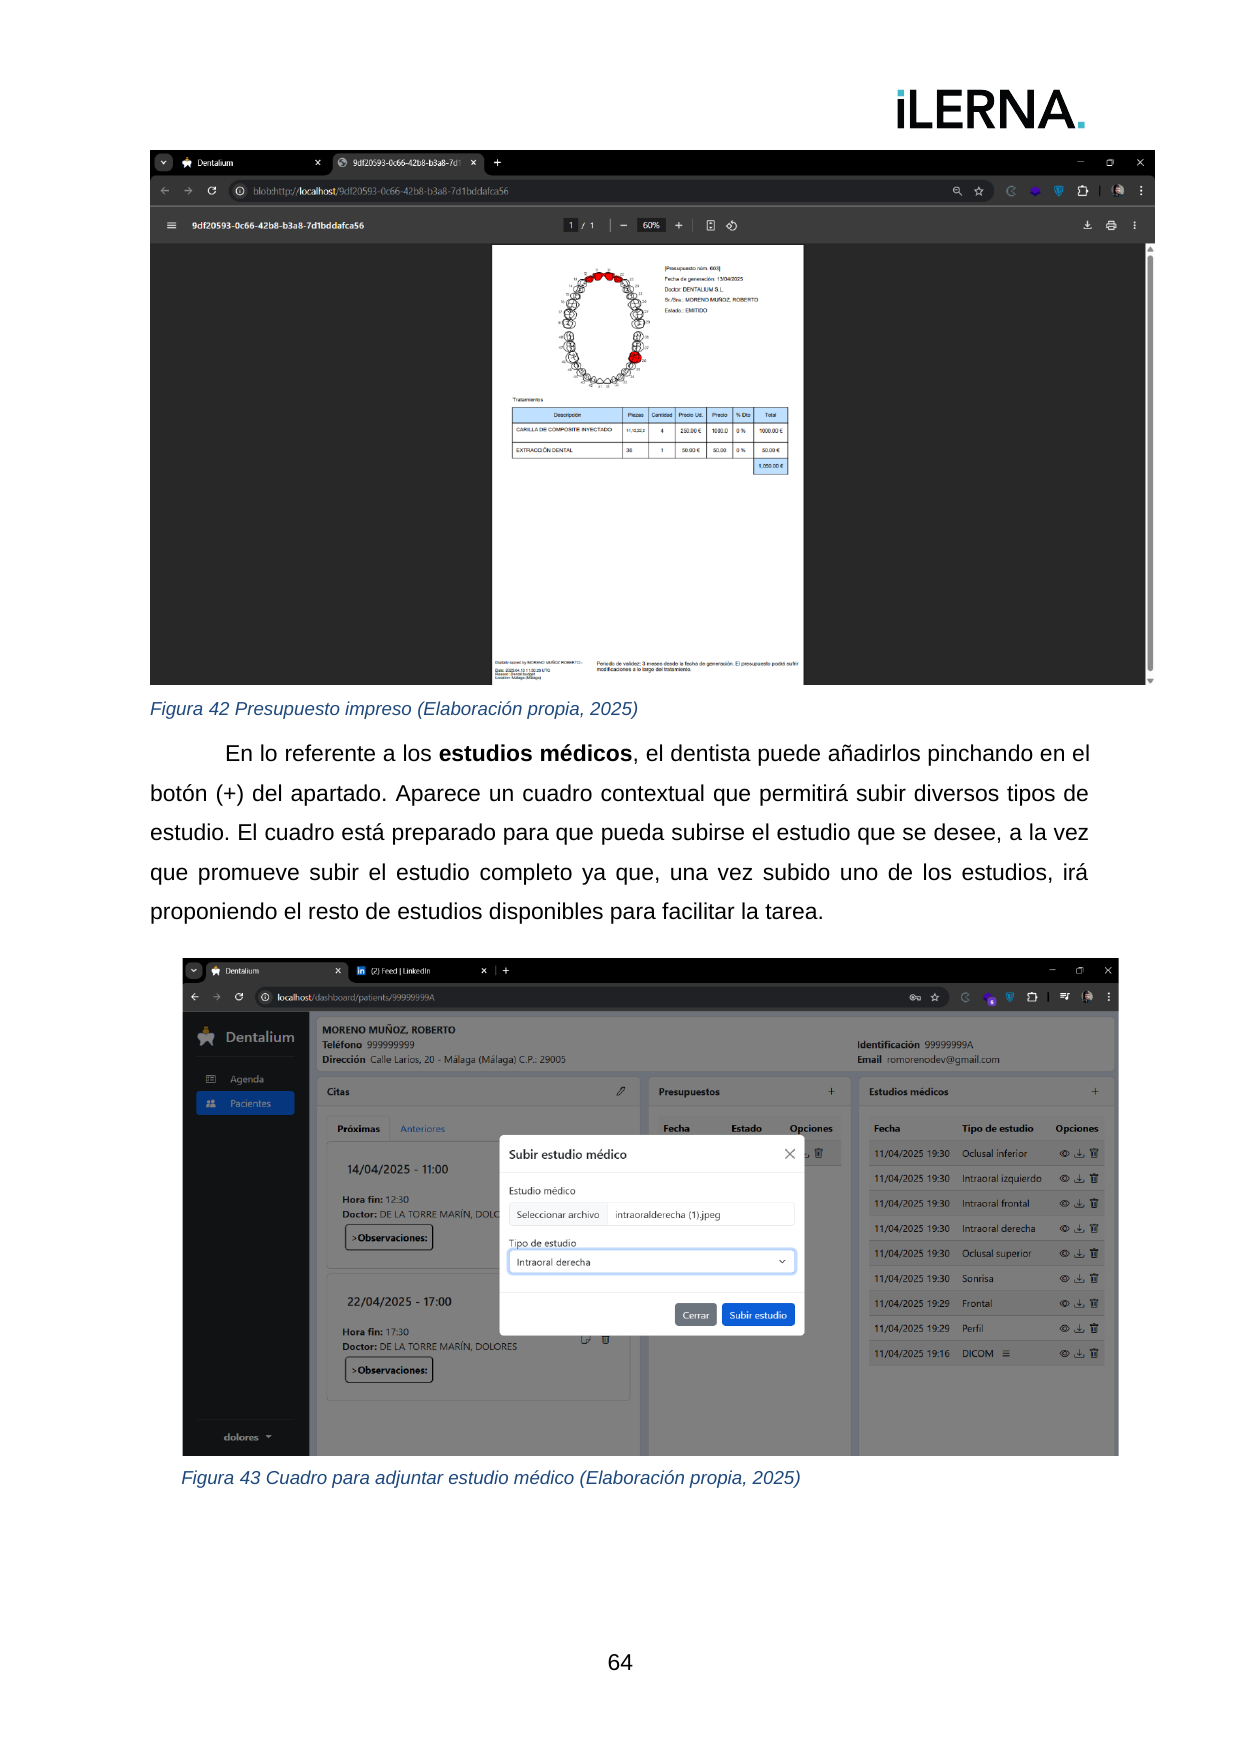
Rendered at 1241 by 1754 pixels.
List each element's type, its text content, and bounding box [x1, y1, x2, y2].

picture [891, 87, 1091, 131]
picture [150, 150, 1155, 685]
picture [181, 958, 1119, 1456]
text En lo referente a los estudios médicos, el dentista puede añadirlos pinchando en el botón (+) del apartado. Aparece un cuadro contextual que permitirá subir diversos tipos de estudio. El cuadro está preparado para que pueda subirse el estudio que se desee, a la vez que promueve subir el estudio completo ya que, una vez subido uno de los estudios, irá proponiendo el resto de estudios disponibles para facilitar la tarea. [150, 740, 1090, 925]
